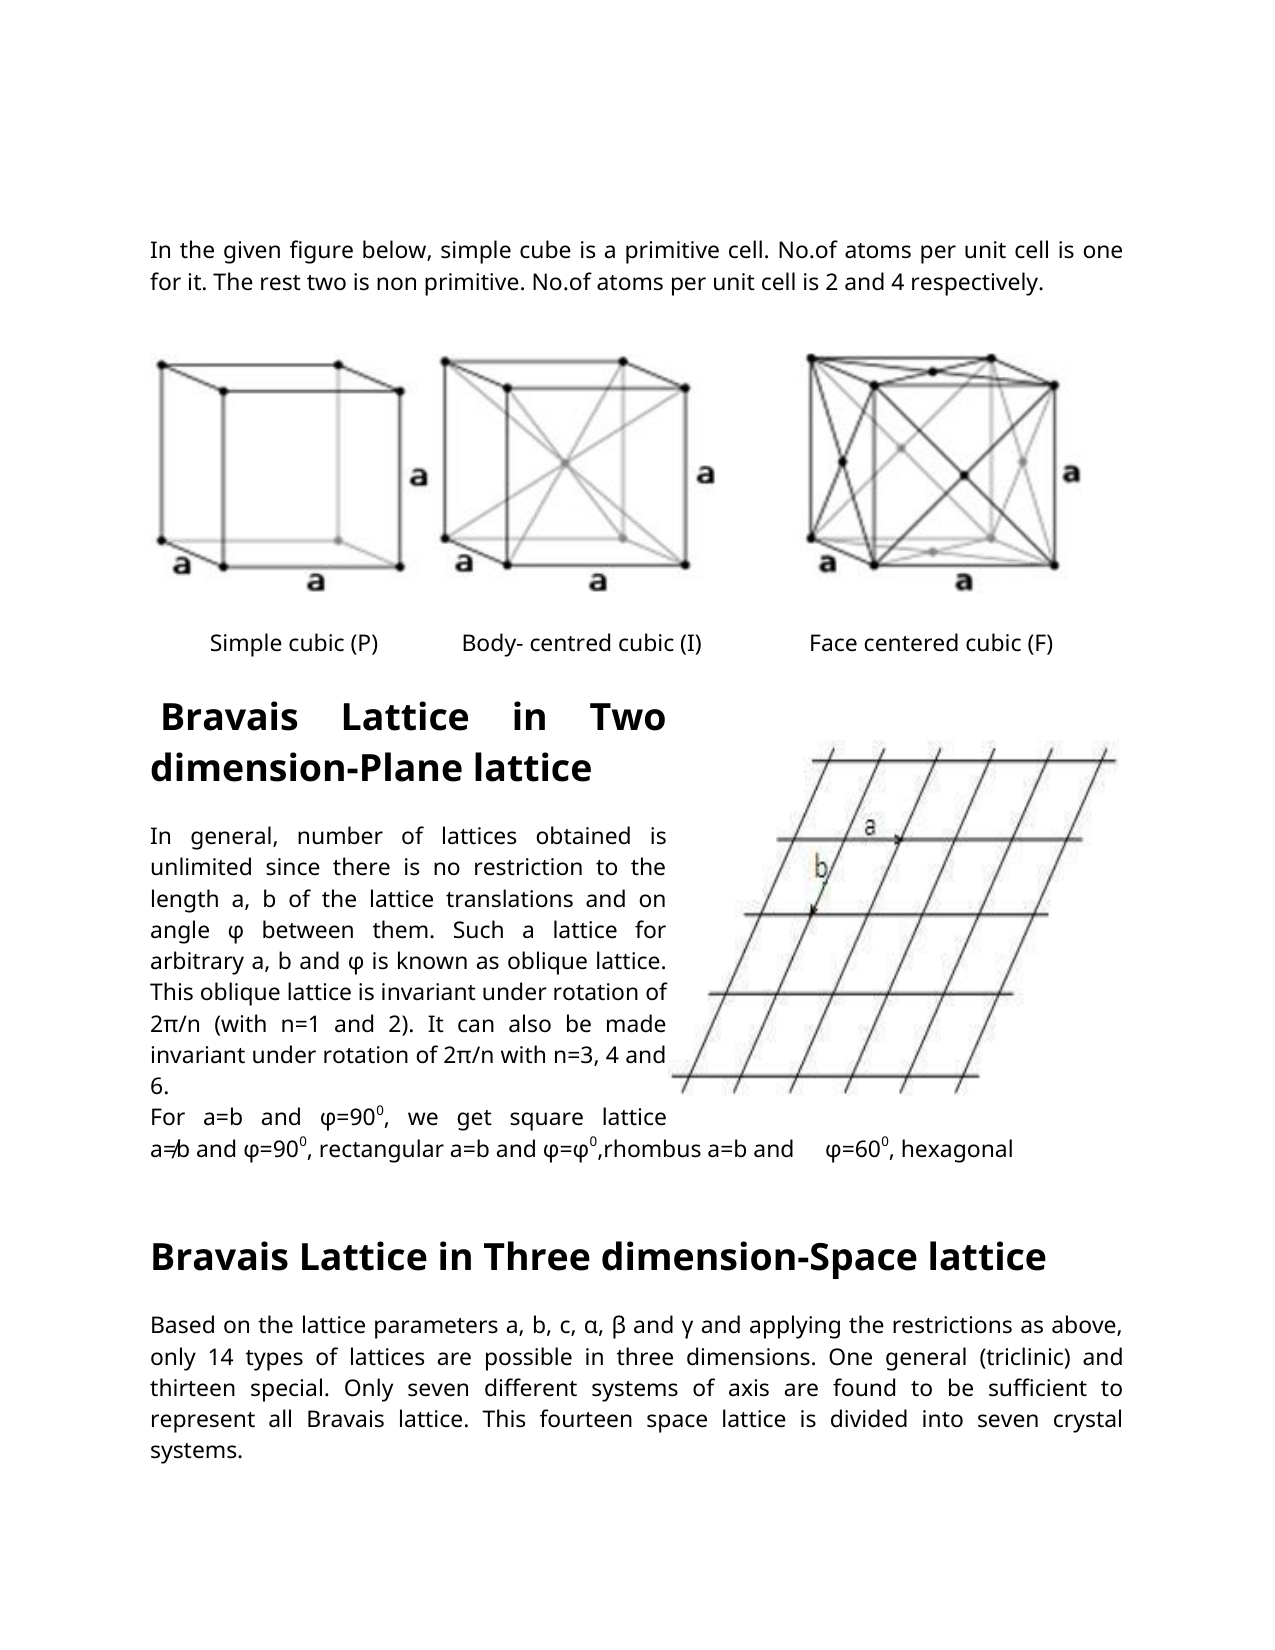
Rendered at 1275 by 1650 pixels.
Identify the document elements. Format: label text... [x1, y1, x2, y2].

text Bravais Lattice in Three dimension-Space lattice [150, 1230, 1125, 1281]
text Based on the lattice parameters a, b, c, α, β and γ and applying the restrictions as above, only 14 types of lattices are possible in three dimensions. One general (triclinic) and thirteen special. Only seven different systems of axis are found to be sufficient to represent all Bravais lattice. This fourteen space lattice is divided into seven crystal systems. [150, 1309, 1125, 1466]
picture [150, 353, 1091, 597]
text Bravais Lattice in Two dimension-Plane lattice [150, 690, 1125, 792]
text In the given figure below, simple cube is a primitive cell. No.of atoms per unit cell is one for it. The rest two is non primitive. No.of atoms per unit cell is 2 and 4 respectively. [150, 234, 1125, 297]
text In general, number of lattices obtained is unlimited since there is no restriction to the length a, b of the lattice translations and on angle φ between them. Such a lattice for arbitrary a, b and φ is known as oblique lattice. This oblique lattice is invariant under rotation of 2π/n (with n=1 and 2). It can also be made invariant under rotation of 2π/n with n=3, 4 and 6. [150, 820, 667, 1101]
text Simple cubic (P) Body- centred cubic (I) Face centered cubic (F) [150, 627, 1125, 659]
text For a=b and φ=900, we get square lattice a≠b and φ=900, rectangular a=b and φ=φ0,rhombus a=b and φ=600, hexagonal [150, 1101, 1125, 1164]
picture [667, 740, 1125, 1103]
